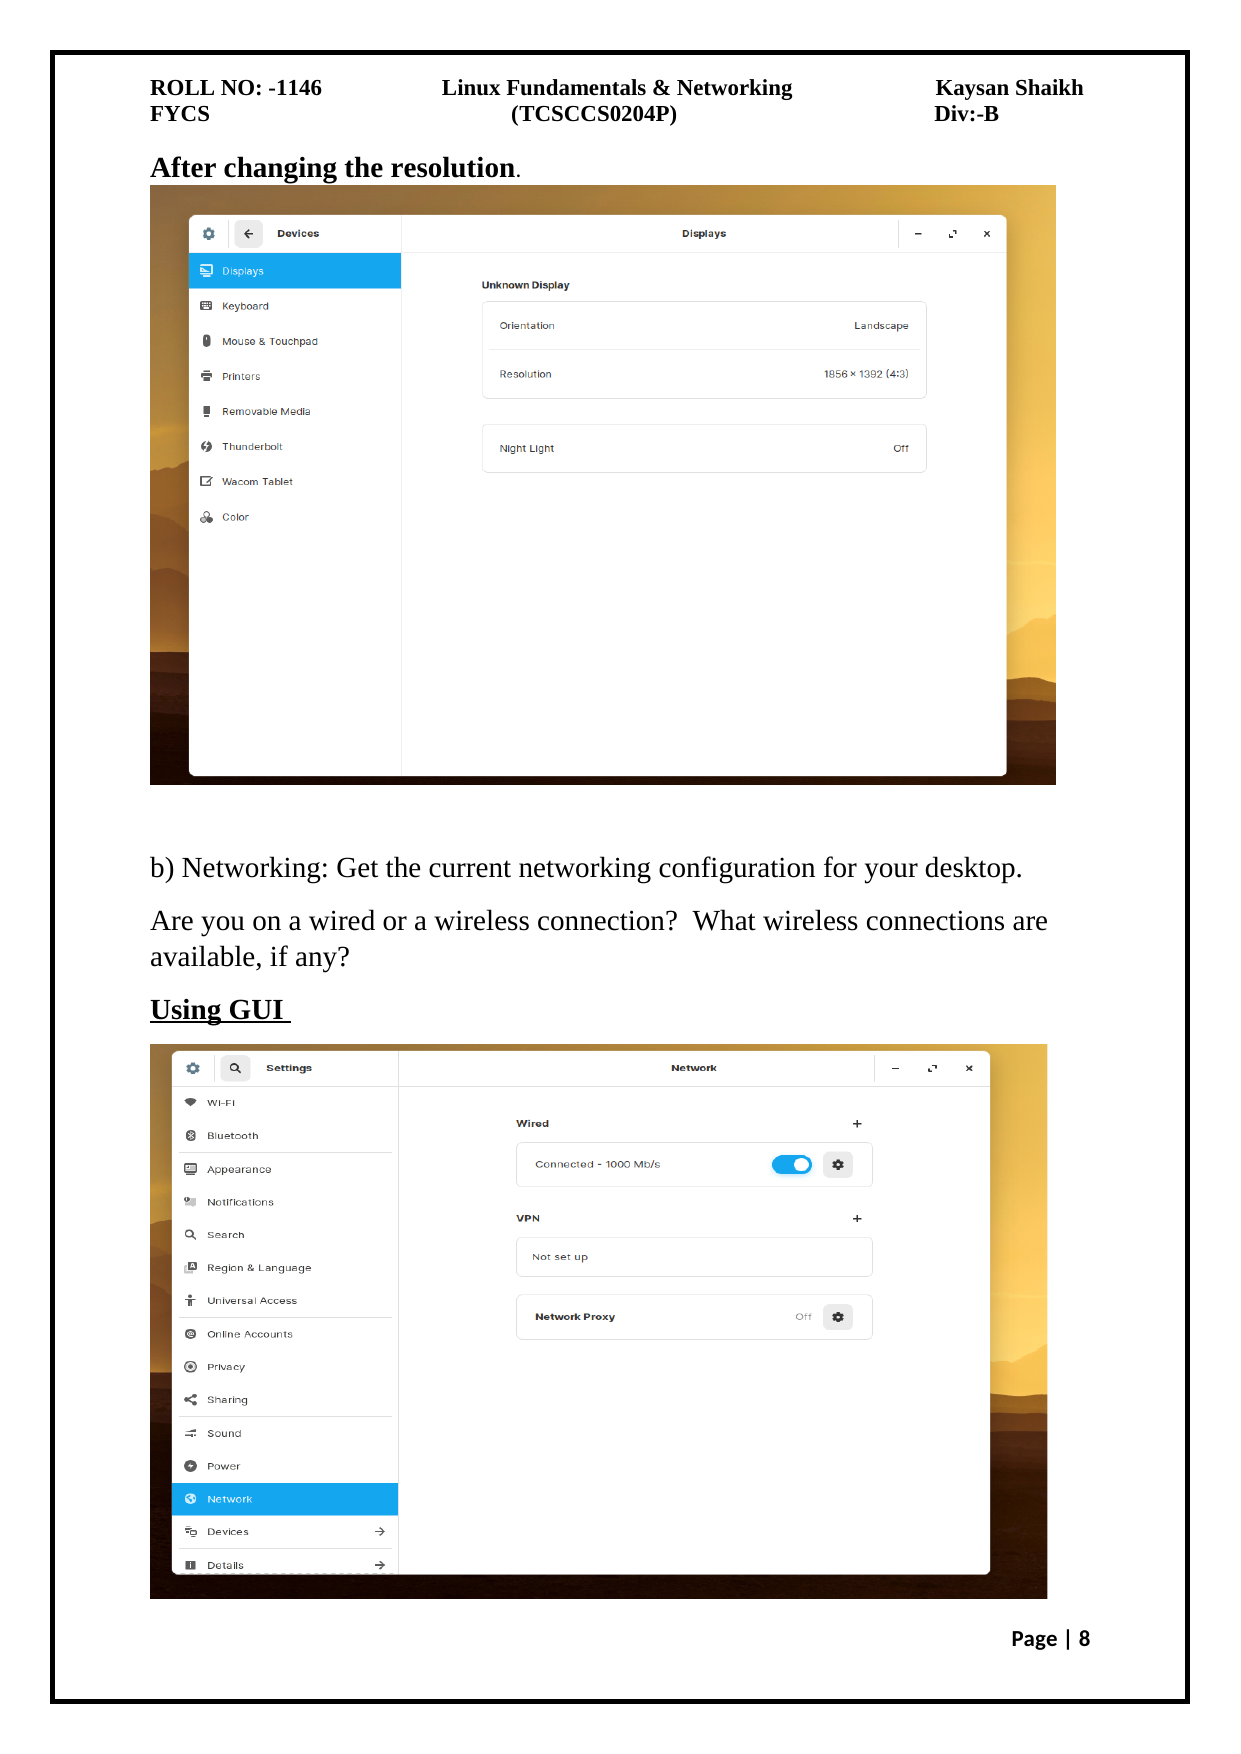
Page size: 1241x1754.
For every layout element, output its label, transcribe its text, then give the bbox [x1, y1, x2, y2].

picture [150, 185, 1056, 785]
text Are you on a wired or a wireless connection? What wireless connections are available, if any? [150, 903, 1090, 973]
text Using GUI [150, 992, 1090, 1026]
picture [150, 1044, 1048, 1599]
text b) Networking: Get the current networking configuration for your desktop. [150, 850, 1090, 884]
